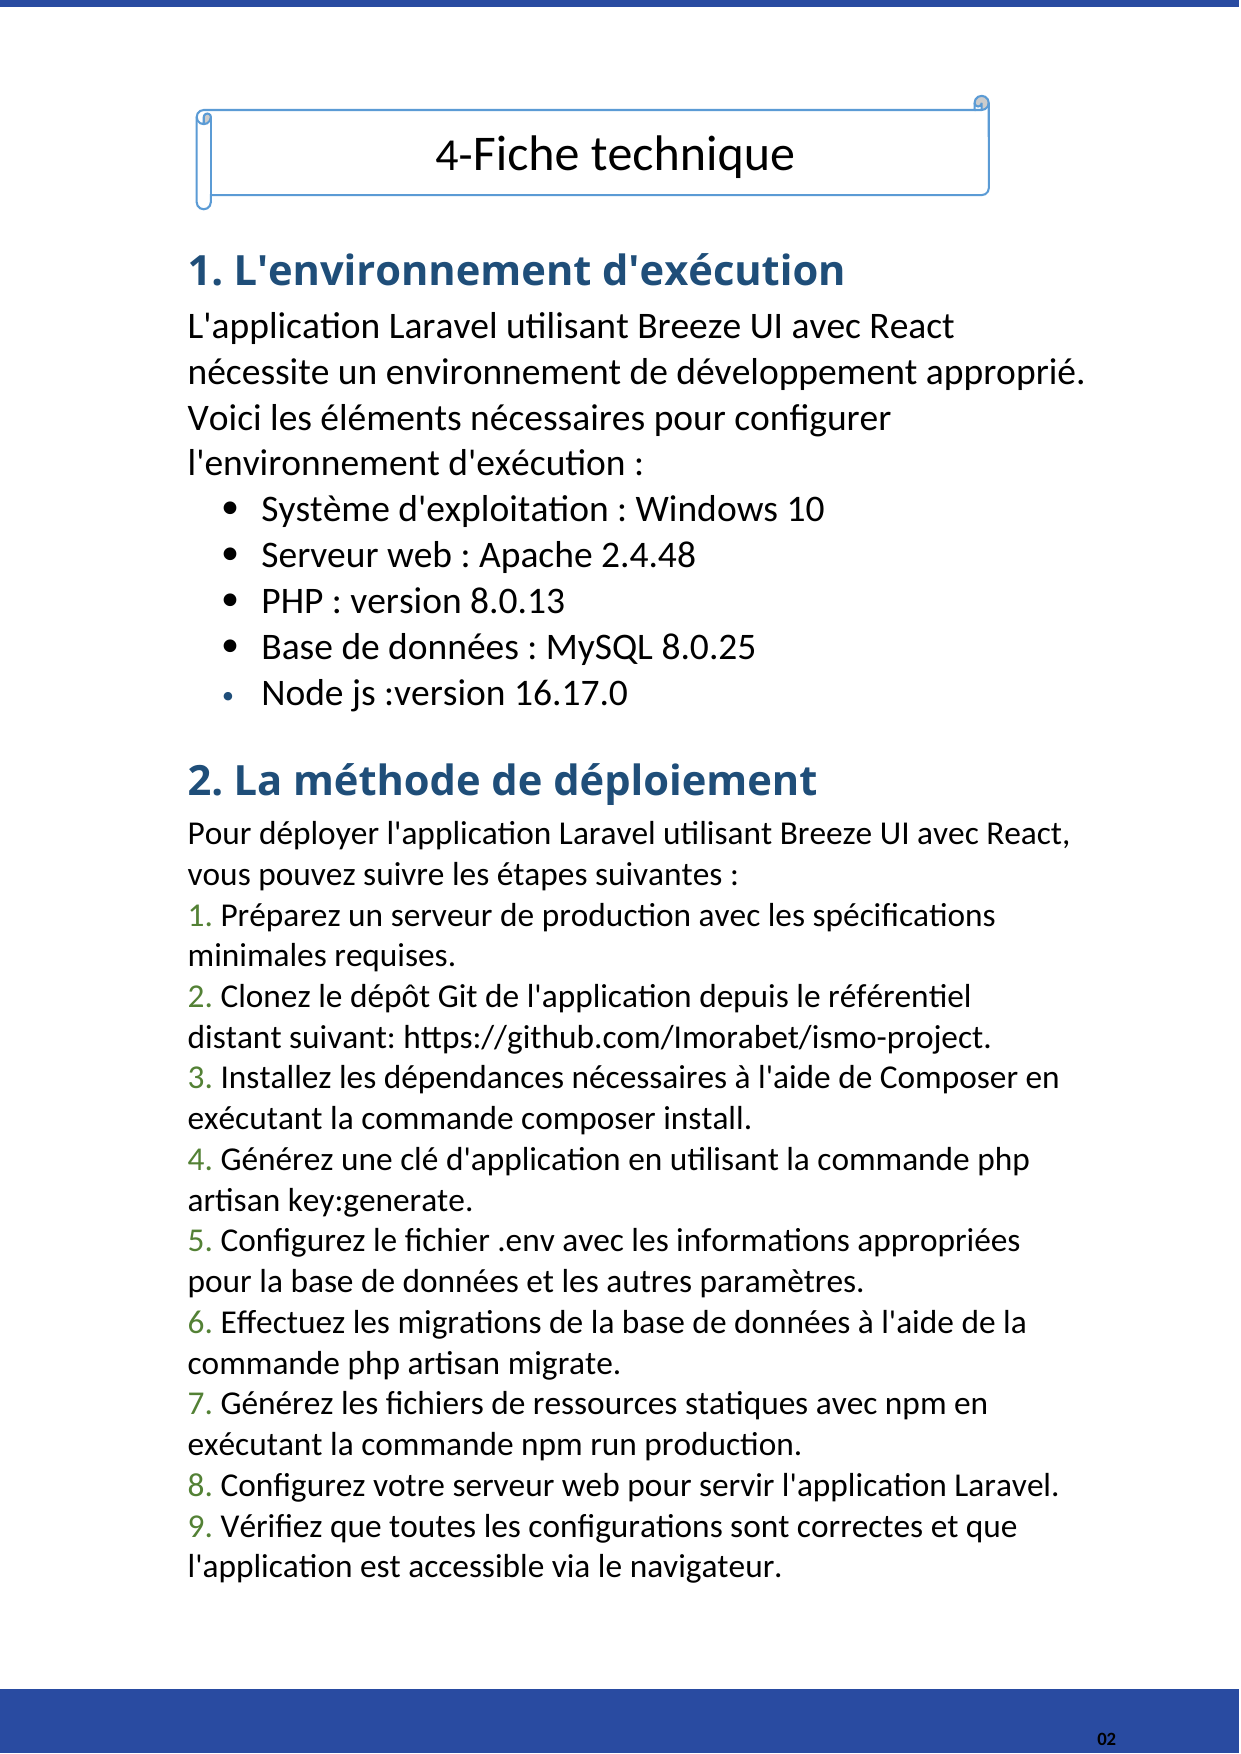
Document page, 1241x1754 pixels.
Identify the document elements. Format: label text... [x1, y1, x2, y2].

text L'application Laravel utilisant Breeze UI avec React nécessite un environnement de développement approprié. Voici les éléments nécessaires pour configurer l'environnement d'exécution : [187, 302, 1090, 485]
text Pour déployer l'application Laravel utilisant Breeze UI avec React, [187, 812, 1090, 853]
text 8. Configurez votre serveur web pour servir l'application Laravel. [187, 1464, 1090, 1504]
text 7. Générez les fichiers de ressources statiques avec npm en [187, 1382, 1090, 1423]
list Base de données : MySQL 8.0.25 [224, 623, 1090, 668]
list Système d'exploitation : Windows 10 [224, 485, 1090, 531]
text 1. Préparez un serveur de production avec les spécifications [187, 894, 1090, 934]
text 5. Configurez le fichier .env avec les informations appropriées [187, 1219, 1090, 1260]
text 3. Installez les dépendances nécessaires à l'aide de Composer en [187, 1057, 1090, 1097]
text artisan key:generate. [187, 1179, 1090, 1219]
text distant suivant: https://github.com/Imorabet/ismo-project. [187, 1016, 1090, 1057]
text 2. Clonez le dépôt Git de l'application depuis le référentiel [187, 975, 1090, 1016]
text commande php artisan migrate. [187, 1342, 1090, 1382]
text minimales requises. [187, 934, 1090, 975]
list La méthode de déploiement [187, 751, 1090, 808]
list PHP : version 8.0.13 [224, 577, 1090, 623]
text 4. Générez une clé d'application en utilisant la commande php [187, 1138, 1090, 1179]
text 9. Vérifiez que toutes les configurations sont correctes et que [187, 1504, 1090, 1545]
text pour la base de données et les autres paramètres. [187, 1260, 1090, 1301]
text vous pouvez suivre les étapes suivantes : [187, 853, 1090, 894]
list L'environnement d'exécution [187, 241, 1090, 297]
text exécutant la commande composer install. [187, 1097, 1090, 1138]
text 6. Effectuez les migrations de la base de données à l'aide de la [187, 1301, 1090, 1342]
text l'application est accessible via le navigateur. [187, 1545, 1090, 1586]
text exécutant la commande npm run production. [187, 1423, 1090, 1464]
list Serveur web : Apache 2.4.48 [224, 531, 1090, 577]
list Node js :version 16.17.0 [224, 668, 1090, 714]
